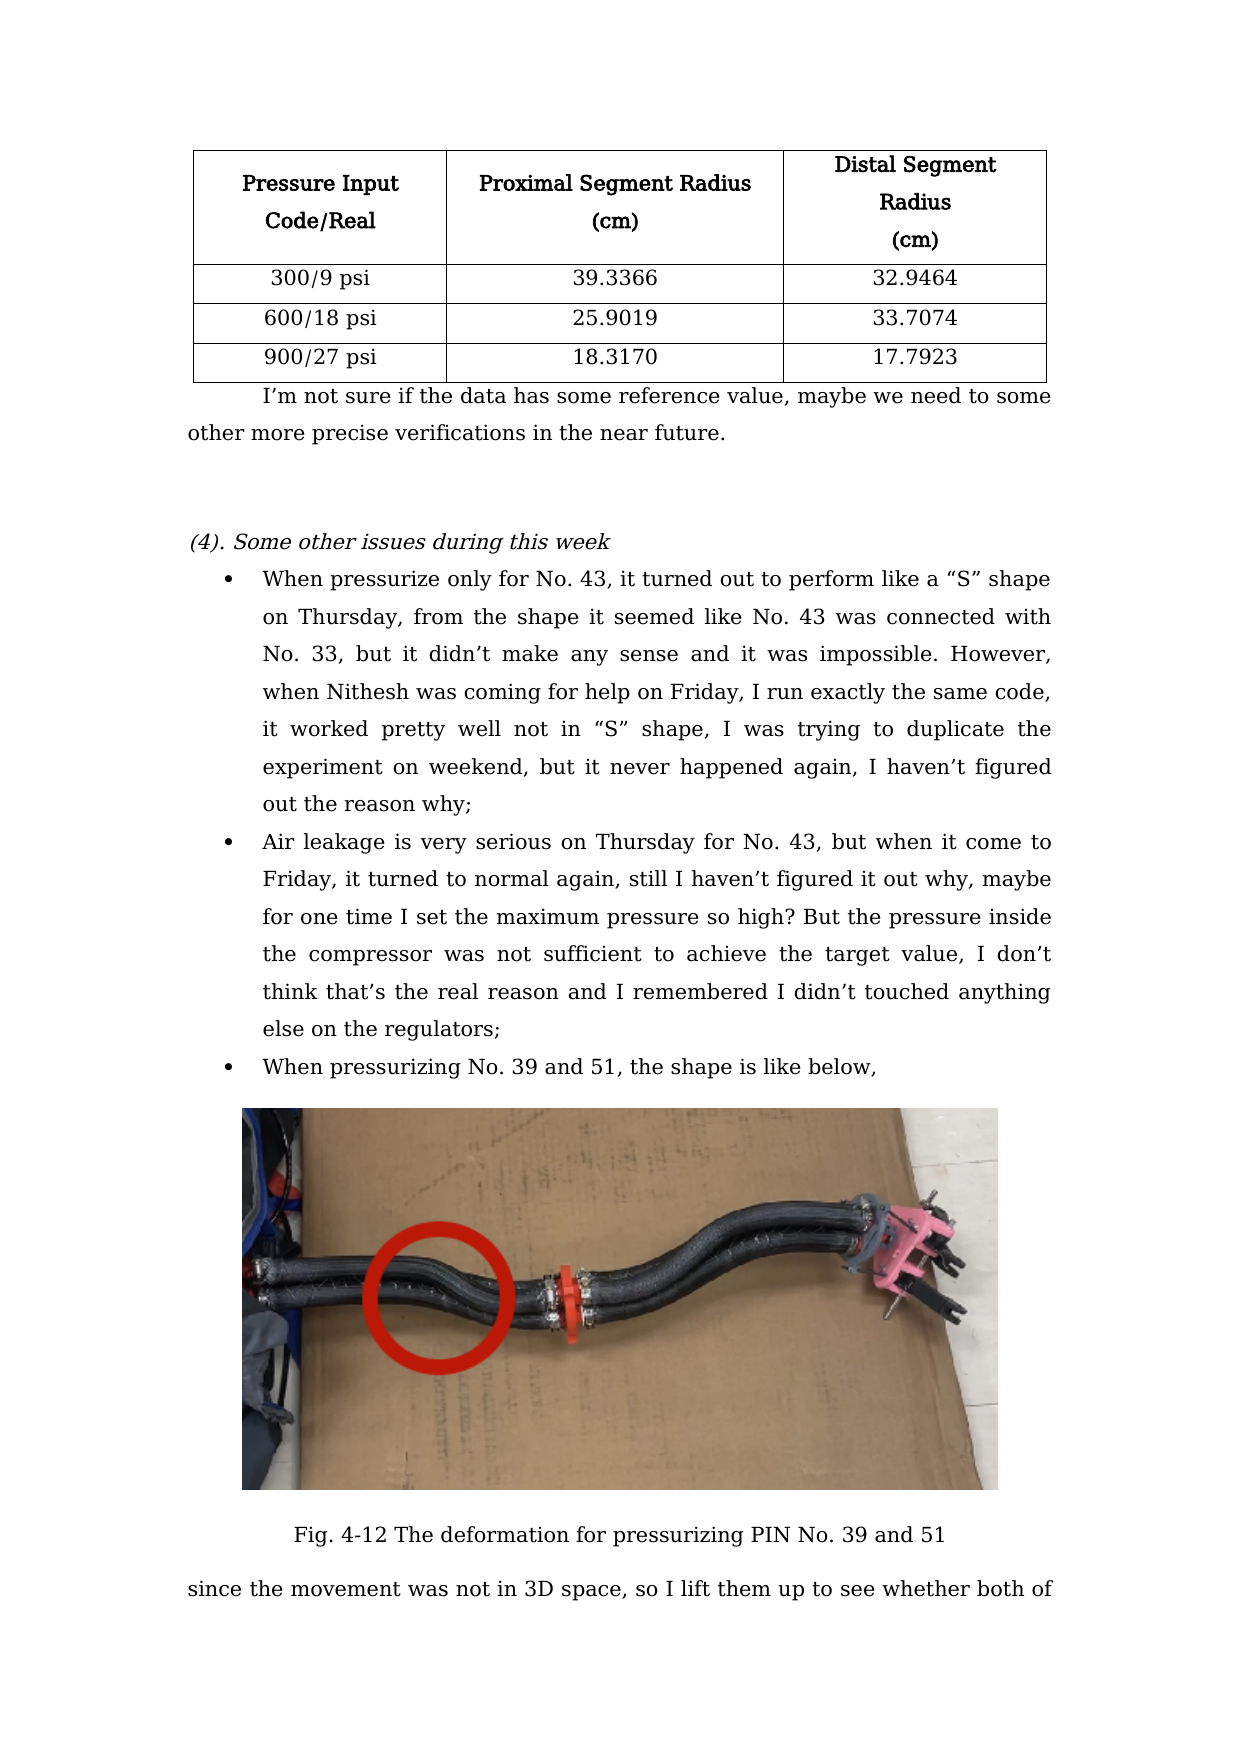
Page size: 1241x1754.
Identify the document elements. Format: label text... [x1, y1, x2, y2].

table_header Proximal Segment Radius (cm) [447, 151, 783, 264]
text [187, 1576, 1053, 1601]
text Fig. 4-12 The deformation for pressurizing PIN No. 39 and 51 [187, 1522, 1053, 1547]
list Air leakage is very serious on Thursday for No. 43, but when it come to Friday, it turned to normal again, still I haven’t figured it out why, maybe for one time I set the maximum pressure so high? But the pressure inside the compressor was not sufficient to achieve the target value, I don’t think that’s the real reason and I remembered I didn’t touched anything else on the regulators; [225, 829, 1053, 1041]
table_cell 17.7923 [784, 344, 1046, 382]
table_cell 600/18 psi [194, 304, 446, 342]
table_header Pressure Input Code/Real [194, 151, 446, 264]
table_cell 900/27 psi [194, 344, 446, 382]
list When pressurize only for No. 43, it turned out to perform like a “S” shape on Thursday, from the shape it seemed like No. 43 was connected with No. 33, but it didn’t make any sense and it was impossible. However, when Nithesh was coming for help on Friday, I run exactly the same code, it worked pretty well not in “S” shape, I was trying to duplicate the experiment on weekend, but it never happened again, I haven’t figured out the reason why; [225, 566, 1053, 816]
table_cell 18.3170 [447, 344, 783, 382]
table_cell 300/9 psi [194, 265, 446, 303]
table_cell 25.9019 [447, 304, 783, 342]
table_cell 39.3366 [447, 265, 783, 303]
text I’m not sure if the data has some reference value, maybe we need to some other more precise verifications in the near future. [187, 383, 1053, 445]
table_header Distal Segment Radius (cm) [784, 151, 1046, 264]
picture [242, 1108, 999, 1490]
subtitle (4). Some other issues during this week [187, 528, 1053, 553]
table_cell 33.7074 [784, 304, 1046, 342]
table_cell 32.9464 [784, 265, 1046, 303]
list When pressurizing No. 39 and 51, the shape is like below, [225, 1054, 1053, 1079]
